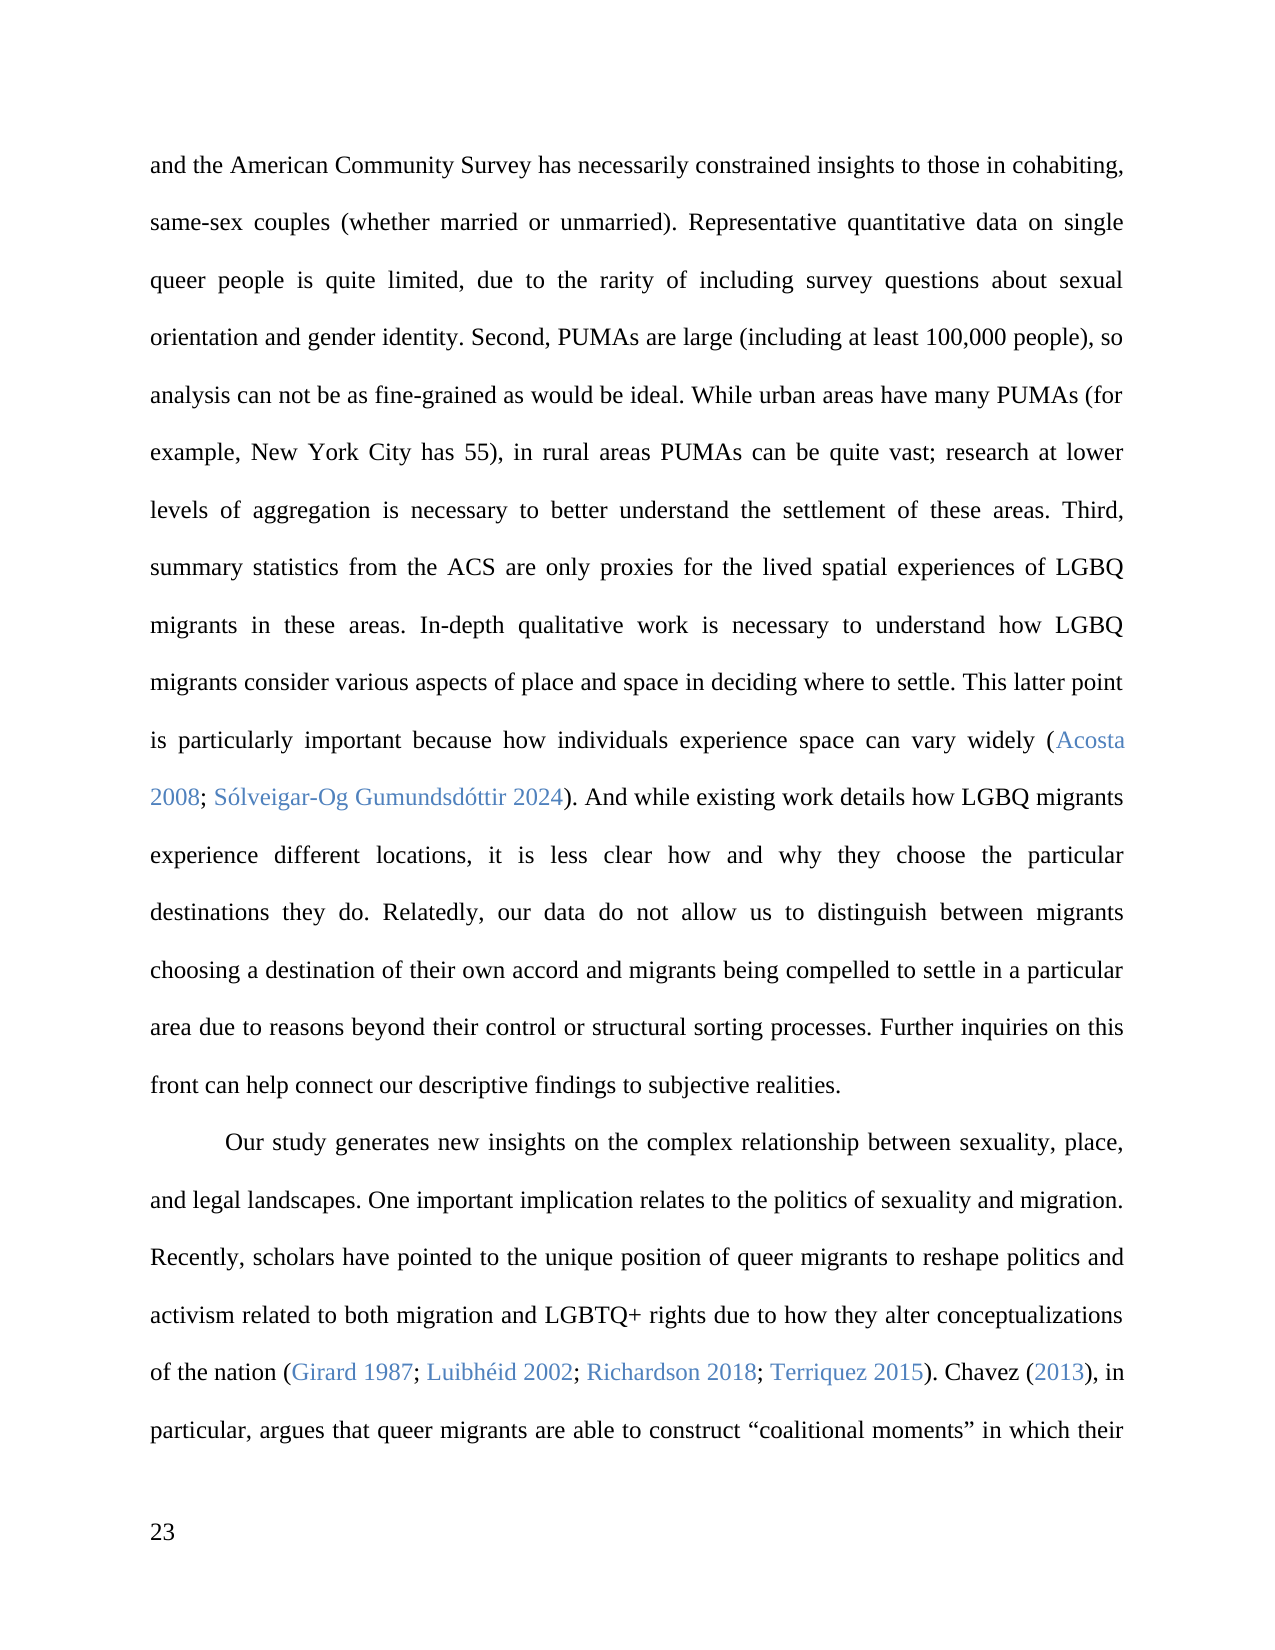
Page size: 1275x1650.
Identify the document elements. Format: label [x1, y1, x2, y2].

text [150, 1127, 1125, 1444]
text [150, 150, 1125, 1099]
